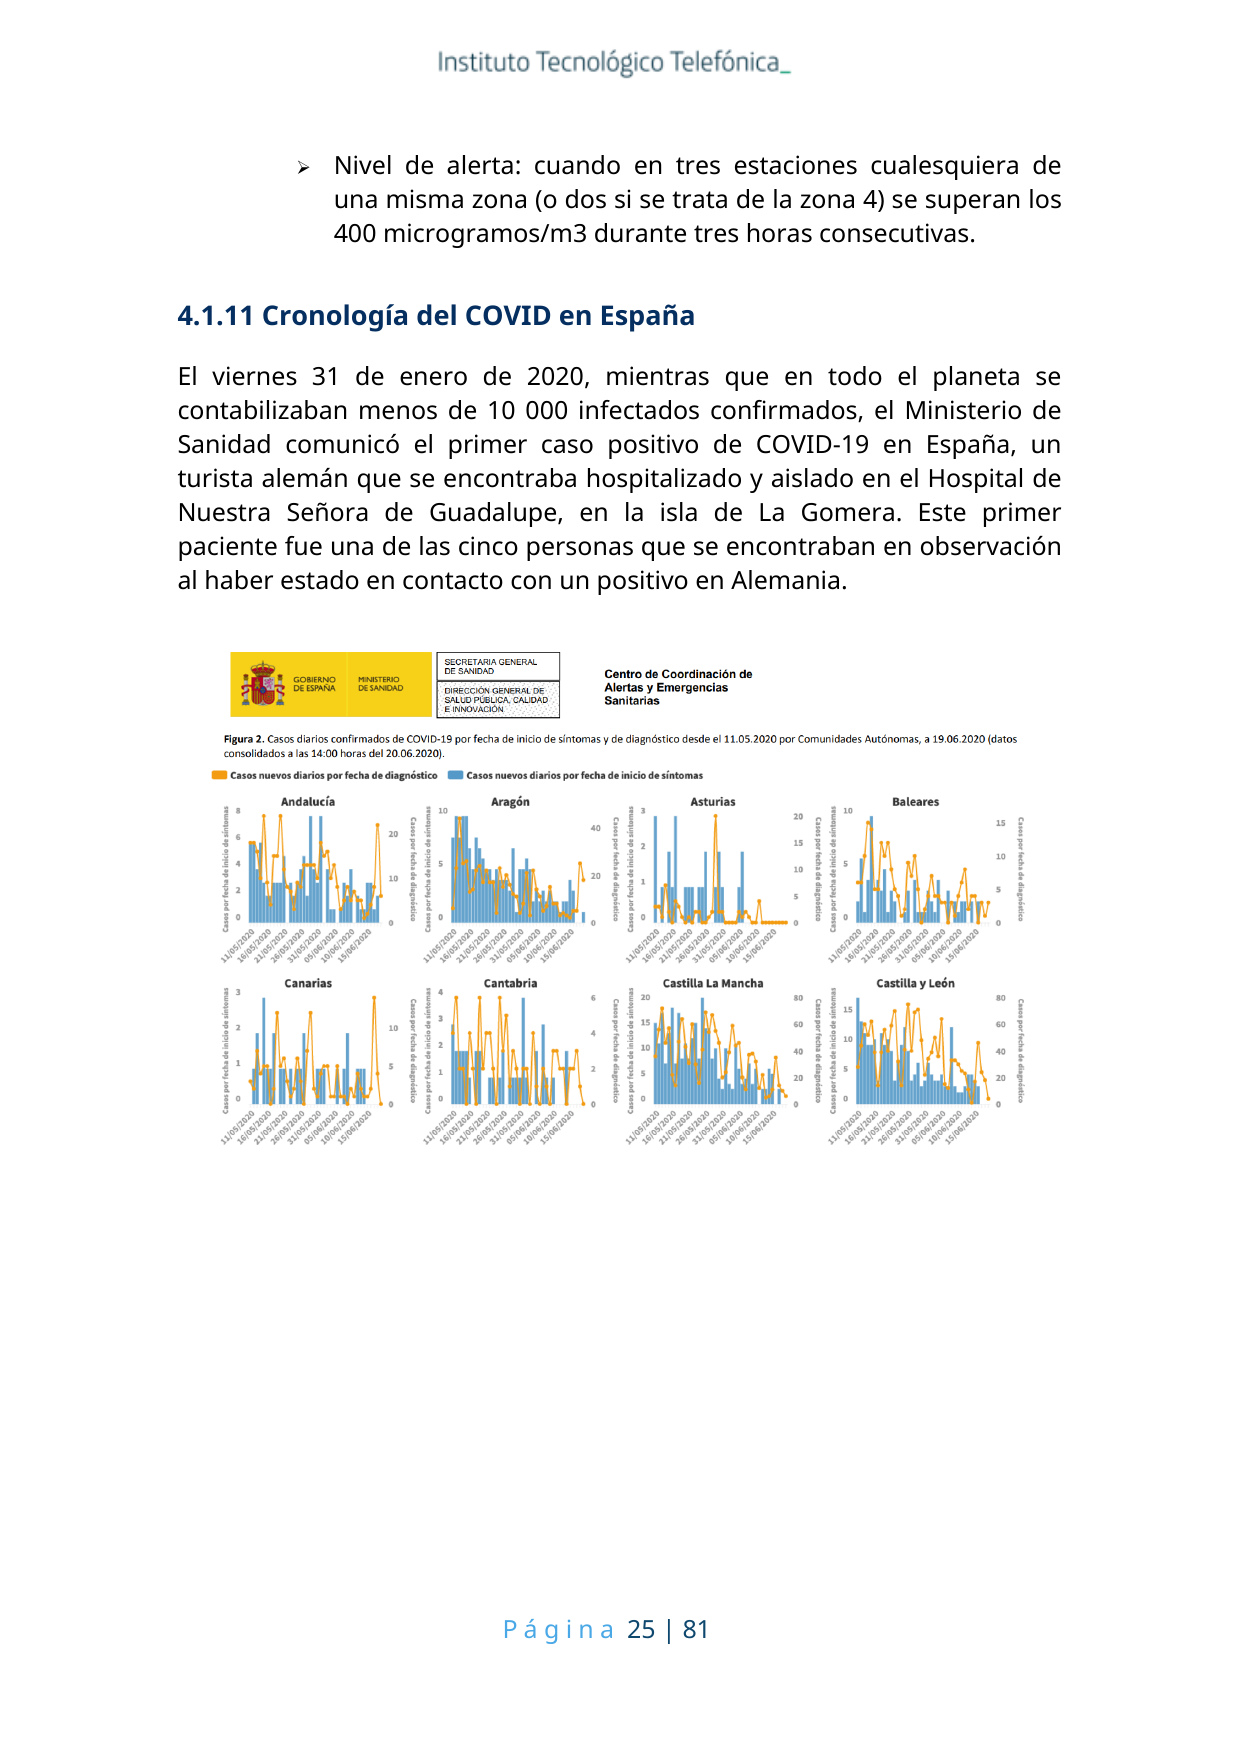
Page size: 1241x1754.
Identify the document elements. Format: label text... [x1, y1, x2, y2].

picture [177, 631, 1063, 1161]
subtitle 4.1.11 Cronología del COVID en España [177, 296, 1063, 333]
list Nivel de alerta: cuando en tres estaciones cualesquiera de una misma zona (o dos si se trata de la zona 4) se superan los 400 microgramos/m3 durante tres horas consecutivas. [296, 148, 1063, 250]
picture [433, 29, 807, 83]
text El viernes 31 de enero de 2020, mientras que en todo el planeta se contabilizaban menos de 10 000 infectados confirmados, el Ministerio de Sanidad comunicó el primer caso positivo de COVID-19 en España, un turista alemán que se encontraba hospitalizado y aislado en el Hospital de Nuestra Señora de Guadalupe, en la isla de La Gomera. Este primer paciente fue una de las cinco personas que se encontraban en observación al haber estado en contacto con un positivo en Alemania. [177, 359, 1063, 597]
